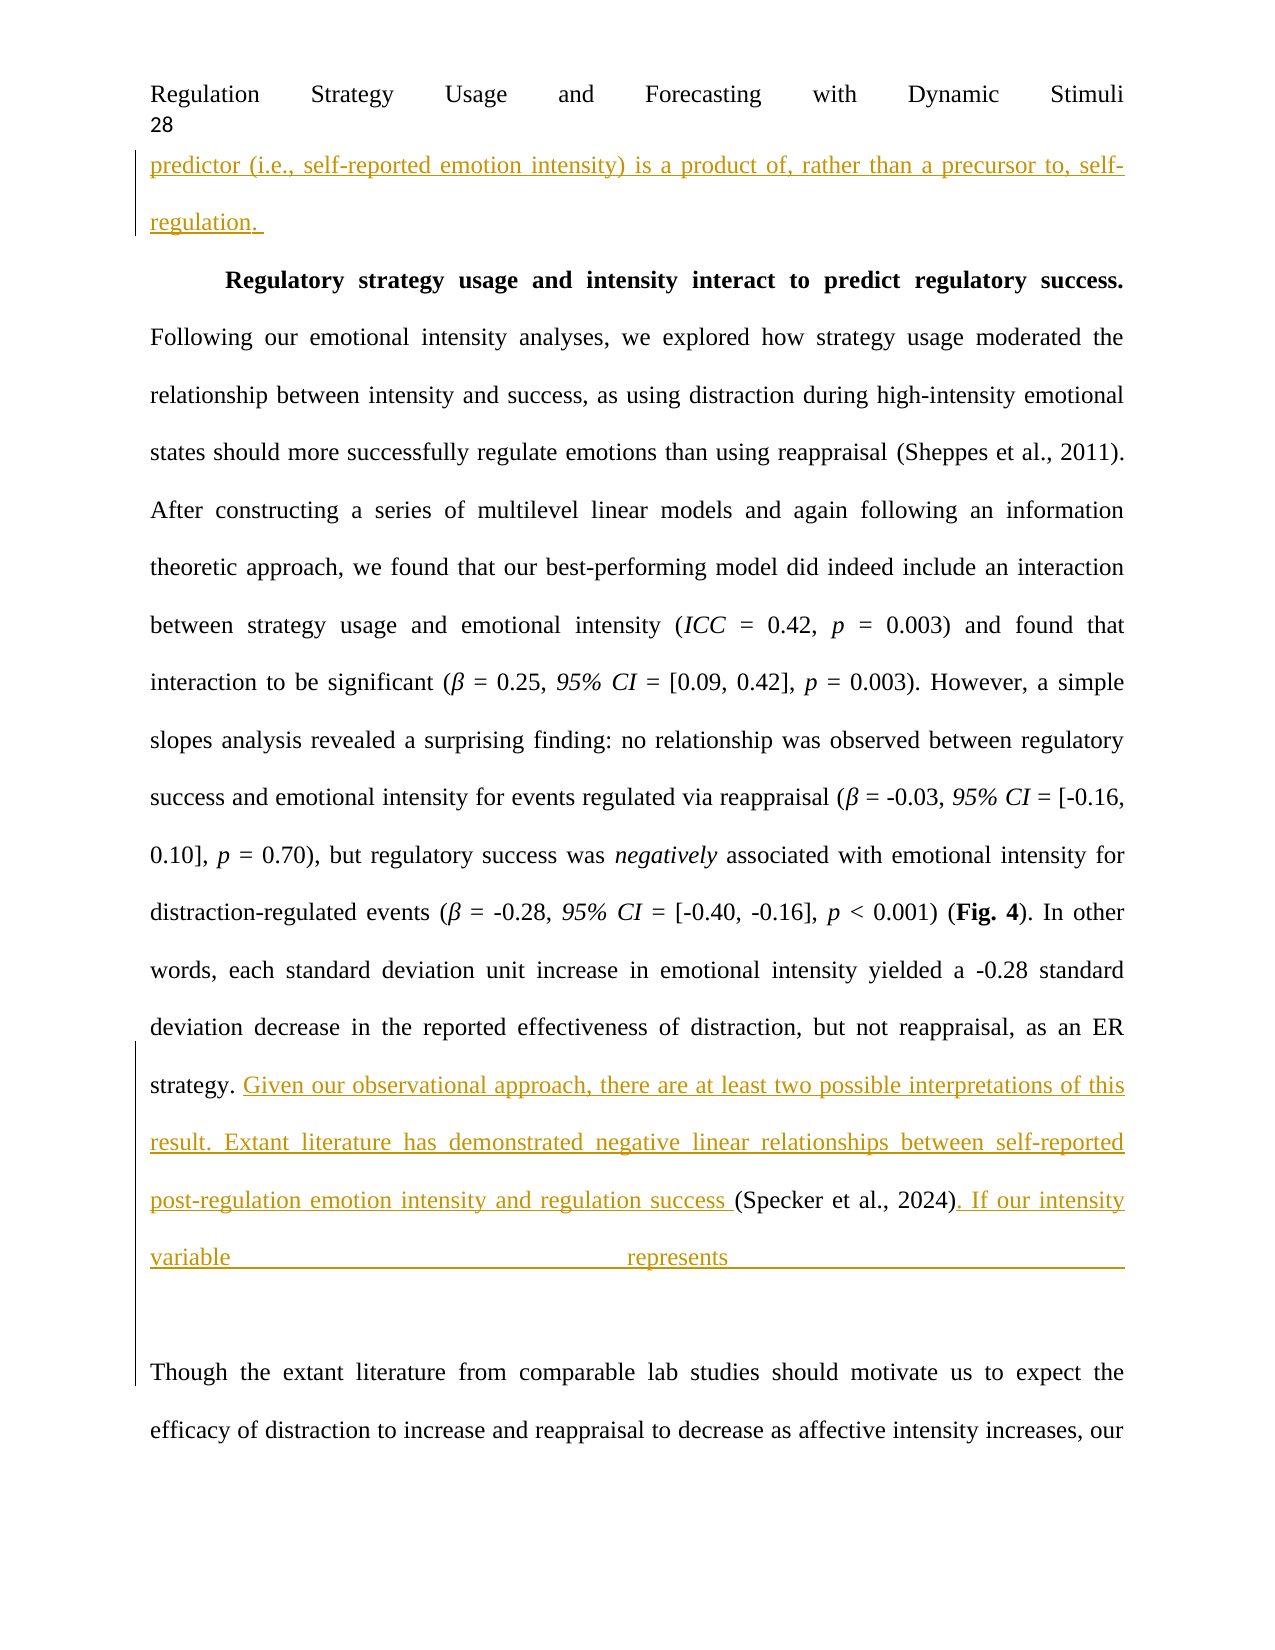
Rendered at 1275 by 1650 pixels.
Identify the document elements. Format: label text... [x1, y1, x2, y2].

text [150, 1269, 1125, 1444]
